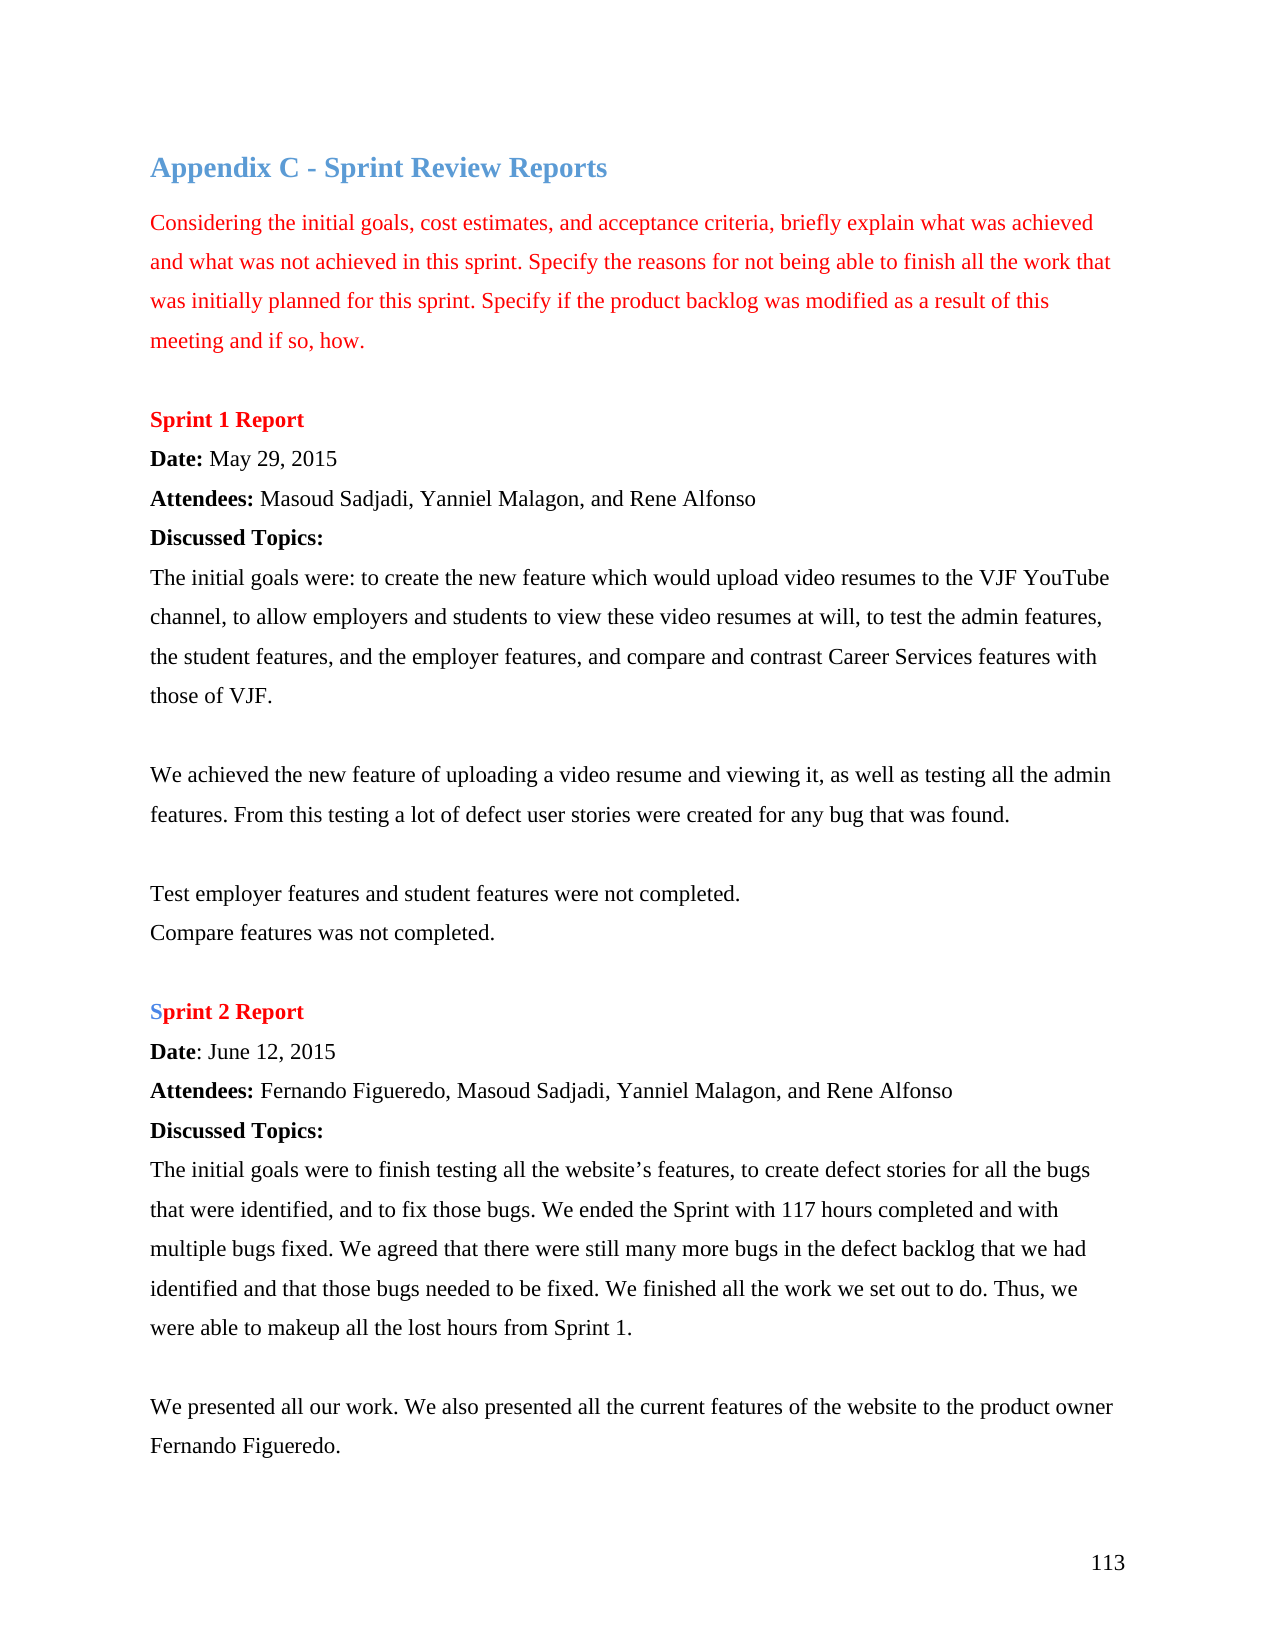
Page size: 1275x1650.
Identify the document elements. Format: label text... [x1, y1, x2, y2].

subtitle Appendix C - Sprint Review Reports [150, 150, 1125, 183]
text We presented all our work. We also presented all the current features of the website to the product owner Fernando Figueredo. [150, 1393, 1125, 1459]
text Date: May 29, 2015 [150, 446, 1125, 472]
text Discussed Topics: [150, 1117, 1125, 1143]
text Date: June 12, 2015 [150, 1038, 1125, 1064]
text The initial goals were to finish testing all the website’s features, to create defect stories for all the bugs that were identified, and to fix those bugs. We ended the Sprint with 117 hours completed and with multiple bugs fixed. We agreed that there were still many more bugs in the defect backlog that we had identified and that those bugs needed to be fixed. We finished all the work we set out to do. Thus, we were able to makeup all the lost hours from Sprint 1. [150, 1156, 1125, 1340]
text Attendees: Masoud Sadjadi, Yanniel Malagon, and Rene Alfonso [150, 485, 1125, 511]
text The initial goals were: to create the new feature which would upload video resumes to the VJF YouTube channel, to allow employers and students to view these video resumes at will, to test the admin features, the student features, and the employer features, and compare and contrast Career Services features with those of VJF. [150, 564, 1125, 709]
text Sprint 2 Report [150, 998, 1125, 1024]
text Compare features was not completed. [150, 919, 1125, 946]
text Test employer features and student features were not completed. [150, 880, 1125, 906]
text Sprint 1 Report [150, 406, 1125, 432]
text We achieved the new feature of uploading a video resume and viewing it, as well as testing all the admin features. From this testing a lot of defect user stories were created for any bug that was found. [150, 761, 1125, 827]
text Considering the initial goals, cost estimates, and acceptance criteria, briefly explain what was achieved and what was not achieved in this sprint. Specify the reasons for not being able to finish all the work that was initially planned for this sprint. Specify if the product backlog was modified as a result of this meeting and if so, how. [150, 209, 1125, 353]
text Discussed Topics: [150, 524, 1125, 551]
text Attendees: Fernando Figueredo, Masoud Sadjadi, Yanniel Malagon, and Rene Alfonso [150, 1077, 1125, 1103]
